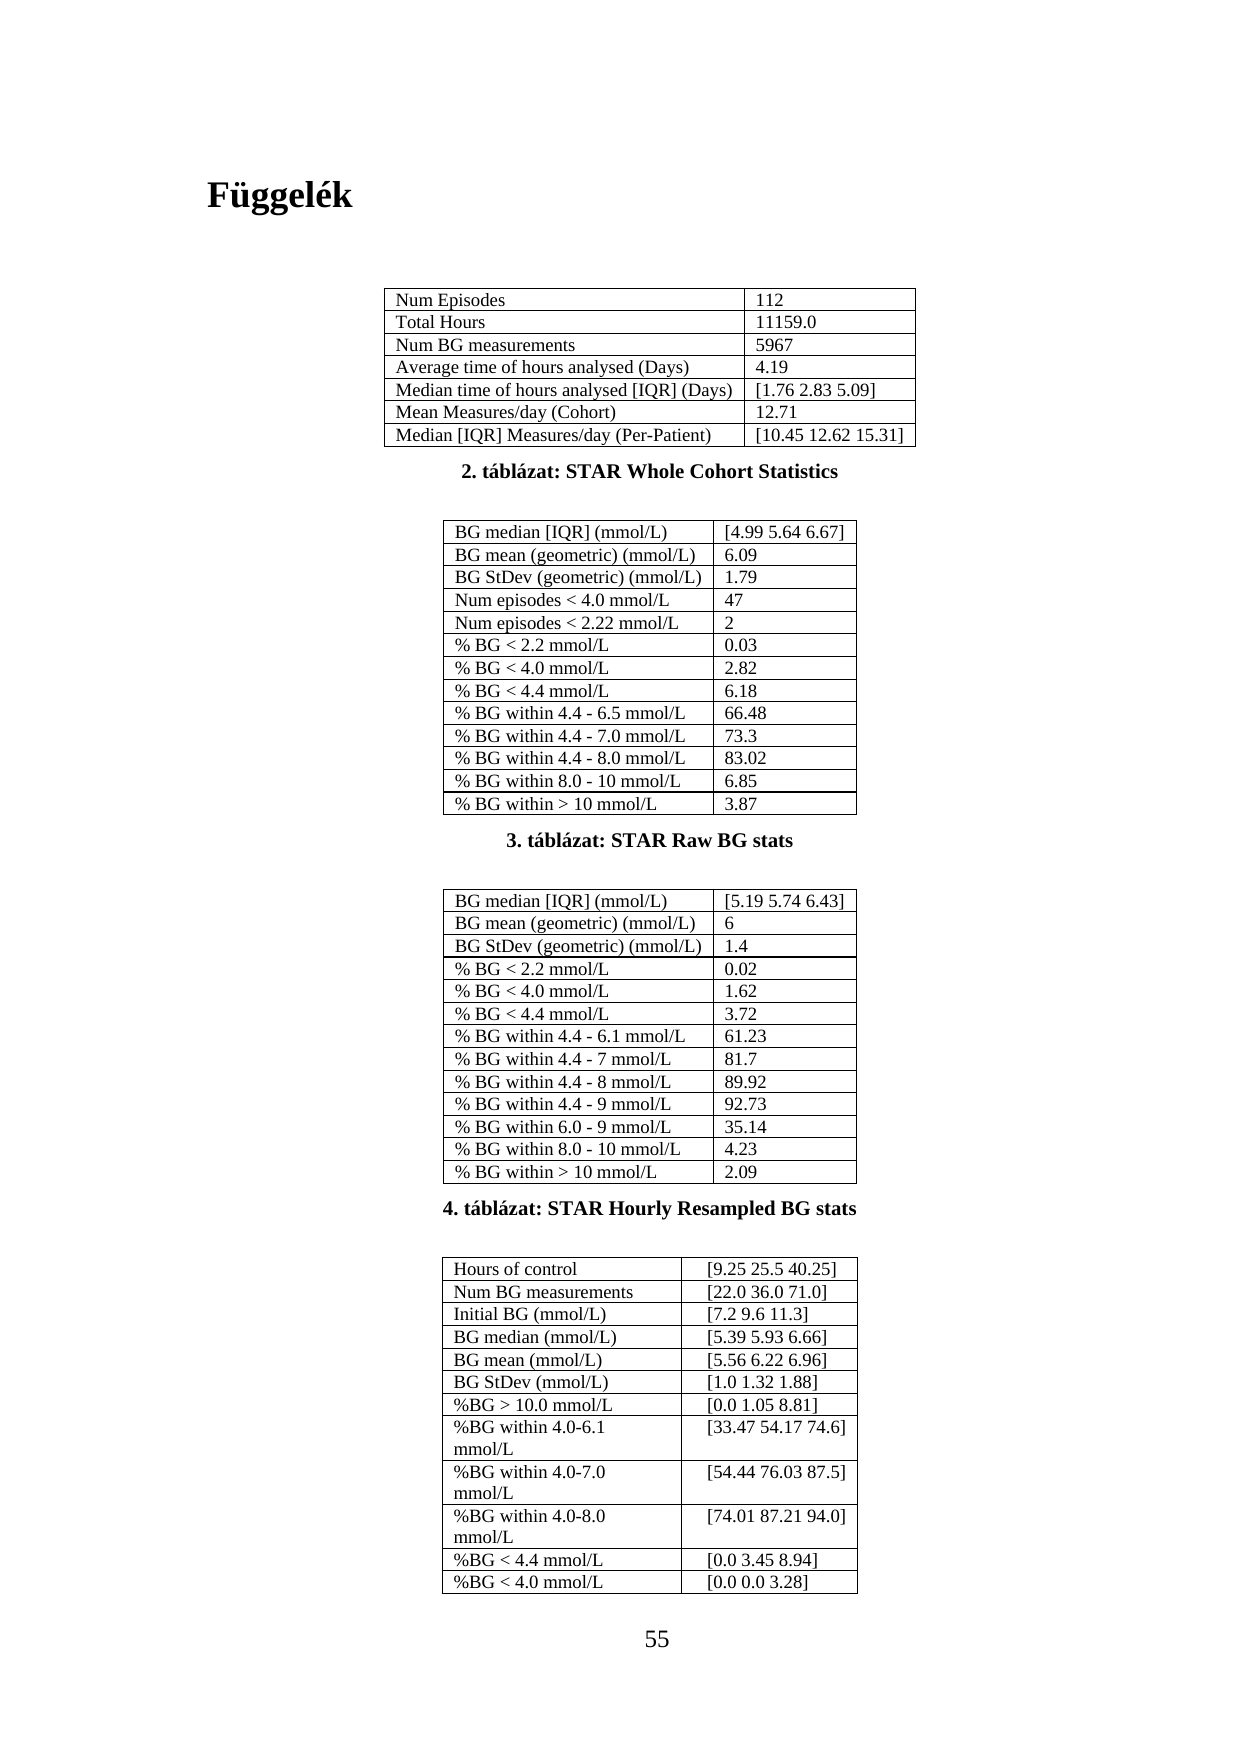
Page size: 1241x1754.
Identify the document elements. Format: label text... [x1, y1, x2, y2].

table_cell % BG within > 10 mmol/L [444, 1161, 713, 1182]
table_cell % BG within 8.0 - 10 mmol/L [444, 770, 713, 791]
table_cell BG StDev (mmol/L) [443, 1371, 681, 1393]
table_cell [1.0 1.32 1.88] [682, 1371, 857, 1393]
table_cell BG StDev (geometric) (mmol/L) [444, 566, 713, 588]
table_cell % BG within 4.4 - 8 mmol/L [444, 1071, 713, 1092]
table_cell % BG within 6.0 - 9 mmol/L [444, 1116, 713, 1137]
table_cell [33.47 54.17 74.6] [682, 1416, 857, 1459]
table_cell 61.23 [714, 1025, 856, 1047]
table_cell [22.0 36.0 71.0] [682, 1281, 857, 1302]
table_cell BG StDev (geometric) (mmol/L) [444, 935, 713, 956]
table_cell [5.56 6.22 6.96] [682, 1349, 857, 1370]
table_cell 12.71 [745, 401, 915, 423]
table_cell %BG < 4.0 mmol/L [443, 1571, 681, 1593]
table_cell Initial BG (mmol/L) [443, 1303, 681, 1325]
table_cell 5967 [745, 334, 915, 355]
table_cell %BG within 4.0-7.0 mmol/L [443, 1461, 681, 1504]
table_cell 4.19 [745, 356, 915, 378]
table_cell 1.79 [714, 566, 856, 588]
table_cell Num BG measurements [385, 334, 744, 355]
table_cell [0.0 1.05 8.81] [682, 1394, 857, 1415]
table_cell Num episodes < 4.0 mmol/L [444, 589, 713, 611]
table_cell [54.44 76.03 87.5] [682, 1461, 857, 1504]
table_cell 83.02 [714, 747, 856, 769]
table_cell 6 [714, 912, 856, 934]
table_cell %BG < 4.4 mmol/L [443, 1549, 681, 1570]
text 2. táblázat: STAR Whole Cohort Statistics [207, 459, 1092, 483]
table_cell %BG within 4.0-8.0 mmol/L [443, 1505, 681, 1548]
table_cell 73.3 [714, 725, 856, 746]
table_cell % BG within 4.4 - 7 mmol/L [444, 1048, 713, 1069]
table_cell 2.82 [714, 657, 856, 678]
table_cell [10.45 12.62 15.31] [745, 424, 915, 446]
table_cell % BG < 4.0 mmol/L [444, 657, 713, 678]
table_cell 6.85 [714, 770, 856, 791]
text Függelék [207, 173, 1092, 216]
table_cell Median time of hours analysed [IQR] (Days) [385, 379, 744, 400]
table_cell Mean Measures/day (Cohort) [385, 401, 744, 423]
table_cell 2 [714, 612, 856, 633]
table_cell % BG within 8.0 - 10 mmol/L [444, 1138, 713, 1160]
table_cell % BG < 4.0 mmol/L [444, 980, 713, 1002]
table_cell 11159.0 [745, 311, 915, 333]
table_cell 92.73 [714, 1093, 856, 1115]
table_cell [5.39 5.93 6.66] [682, 1326, 857, 1347]
table_header [9.25 25.5 40.25] [682, 1258, 857, 1280]
table_cell %BG within 4.0-6.1 mmol/L [443, 1416, 681, 1459]
table_cell % BG < 4.4 mmol/L [444, 680, 713, 701]
table_cell [1.76 2.83 5.09] [745, 379, 915, 400]
table_cell Num BG measurements [443, 1281, 681, 1302]
table_cell % BG within 4.4 - 6.1 mmol/L [444, 1025, 713, 1047]
table_header Hours of control [443, 1258, 681, 1280]
table_cell BG mean (geometric) (mmol/L) [444, 912, 713, 934]
table_cell Num episodes < 2.22 mmol/L [444, 612, 713, 633]
table_cell BG median (mmol/L) [443, 1326, 681, 1347]
table_header [4.99 5.64 6.67] [714, 521, 856, 543]
table_cell 89.92 [714, 1071, 856, 1092]
table_cell % BG < 2.2 mmol/L [444, 958, 713, 979]
table_cell % BG within 4.4 - 9 mmol/L [444, 1093, 713, 1115]
table_cell 35.14 [714, 1116, 856, 1137]
table_header 112 [745, 289, 915, 310]
table_cell 47 [714, 589, 856, 611]
table_cell % BG < 4.4 mmol/L [444, 1003, 713, 1024]
table_cell Average time of hours analysed (Days) [385, 356, 744, 378]
table_cell 1.4 [714, 935, 856, 956]
table_cell 1.62 [714, 980, 856, 1002]
table_cell % BG within 4.4 - 6.5 mmol/L [444, 702, 713, 724]
table_cell % BG within 4.4 - 8.0 mmol/L [444, 747, 713, 769]
table_cell 3.72 [714, 1003, 856, 1024]
table_cell [0.0 0.0 3.28] [682, 1571, 857, 1593]
text 4. táblázat: STAR Hourly Resampled BG stats [207, 1196, 1092, 1220]
table_cell 0.02 [714, 958, 856, 979]
table_header [5.19 5.74 6.43] [714, 890, 856, 911]
table_cell 6.09 [714, 544, 856, 565]
table_cell 6.18 [714, 680, 856, 701]
table_cell % BG < 2.2 mmol/L [444, 634, 713, 656]
table_cell 81.7 [714, 1048, 856, 1069]
table_cell BG mean (mmol/L) [443, 1349, 681, 1370]
table_cell [7.2 9.6 11.3] [682, 1303, 857, 1325]
table_cell Total Hours [385, 311, 744, 333]
table_cell BG mean (geometric) (mmol/L) [444, 544, 713, 565]
table_cell 66.48 [714, 702, 856, 724]
table_cell [0.0 3.45 8.94] [682, 1549, 857, 1570]
table_cell Median [IQR] Measures/day (Per-Patient) [385, 424, 744, 446]
table_cell % BG within 4.4 - 7.0 mmol/L [444, 725, 713, 746]
table_header Num Episodes [385, 289, 744, 310]
table_cell 2.09 [714, 1161, 856, 1182]
table_header BG median [IQR] (mmol/L) [444, 521, 713, 543]
table_cell 4.23 [714, 1138, 856, 1160]
table_cell % BG within > 10 mmol/L [444, 793, 713, 814]
table_cell 0.03 [714, 634, 856, 656]
table_cell %BG > 10.0 mmol/L [443, 1394, 681, 1415]
text 3. táblázat: STAR Raw BG stats [207, 828, 1092, 852]
table_cell [74.01 87.21 94.0] [682, 1505, 857, 1548]
table_cell 3.87 [714, 793, 856, 814]
table_header BG median [IQR] (mmol/L) [444, 890, 713, 911]
